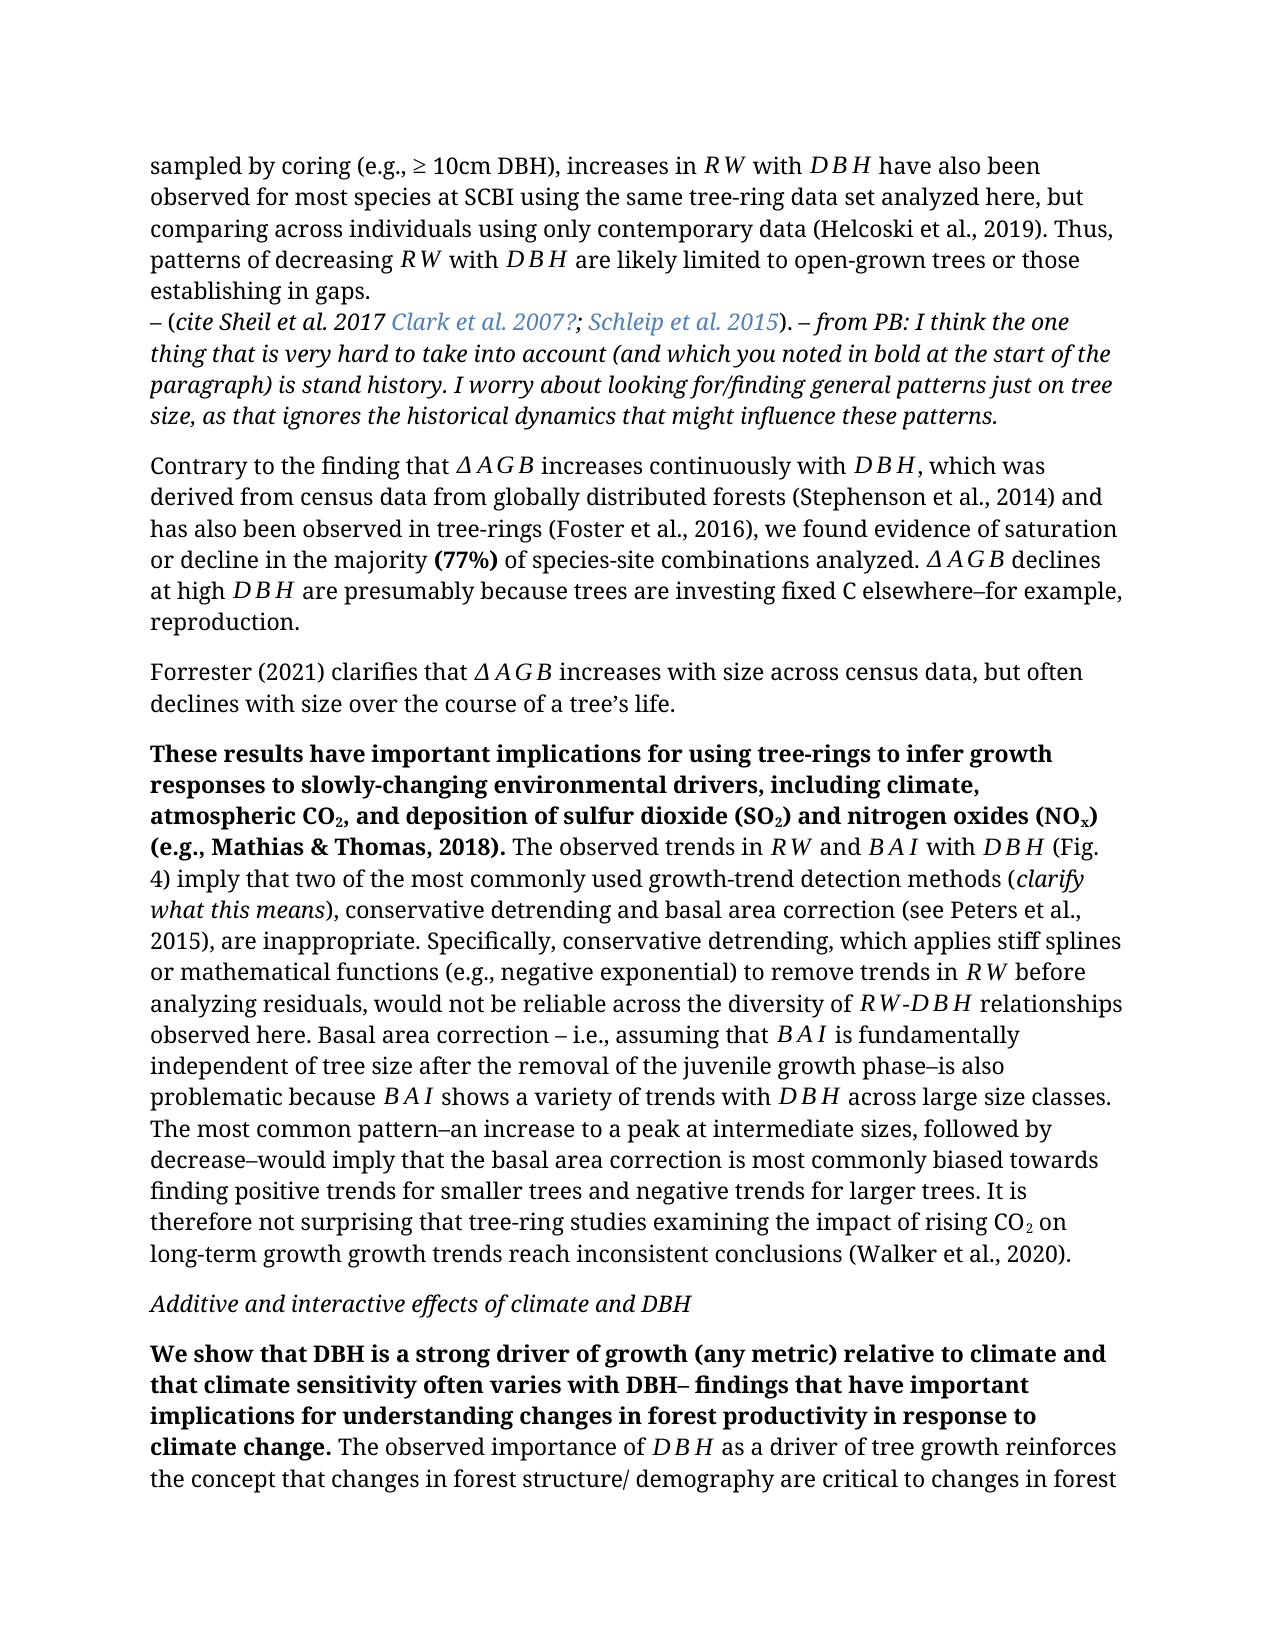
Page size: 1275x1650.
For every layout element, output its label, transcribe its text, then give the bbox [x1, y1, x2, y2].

text Contrary to the finding that increases continuously with , which was derived from census data from globally distributed forests (Stephenson et al., 2014) and has also been observed in tree-rings (Foster et al., 2016), we found evidence of saturation or decline in the majority (77%) of species-site combinations analyzed. declines at high are presumably because trees are investing fixed C elsewhere–for example, reproduction. [150, 450, 1125, 637]
text Additive and interactive effects of climate and DBH [150, 1287, 1125, 1319]
text Forrester (2021) clarifies that increases with size across census data, but often declines with size over the course of a tree’s life. [150, 656, 1125, 719]
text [150, 1337, 1125, 1494]
text These results have important implications for using tree-rings to infer growth responses to slowly-changing environmental drivers, including climate, atmospheric CO2, and deposition of sulfur dioxide (SO2) and nitrogen oxides (NOx) (e.g., Mathias & Thomas, 2018). The observed trends in and with (Fig. 4) imply that two of the most commonly used growth-trend detection methods (clarify what this means), conservative detrending and basal area correction (see Peters et al., 2015), are inappropriate. Specifically, conservative detrending, which applies stiff splines or mathematical functions (e.g., negative exponential) to remove trends in before analyzing residuals, would not be reliable across the diversity of - relationships observed here. Basal area correction – i.e., assuming that is fundamentally independent of tree size after the removal of the juvenile growth phase–is also problematic because shows a variety of trends with across large size classes. The most common pattern–an increase to a peak at intermediate sizes, followed by decrease–would imply that the basal area correction is most commonly biased towards finding positive trends for smaller trees and negative trends for larger trees. It is therefore not surprising that tree-ring studies examining the impact of rising CO2 on long-term growth growth trends reach inconsistent conclusions (Walker et al., 2020). [150, 737, 1125, 1269]
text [150, 150, 1125, 431]
